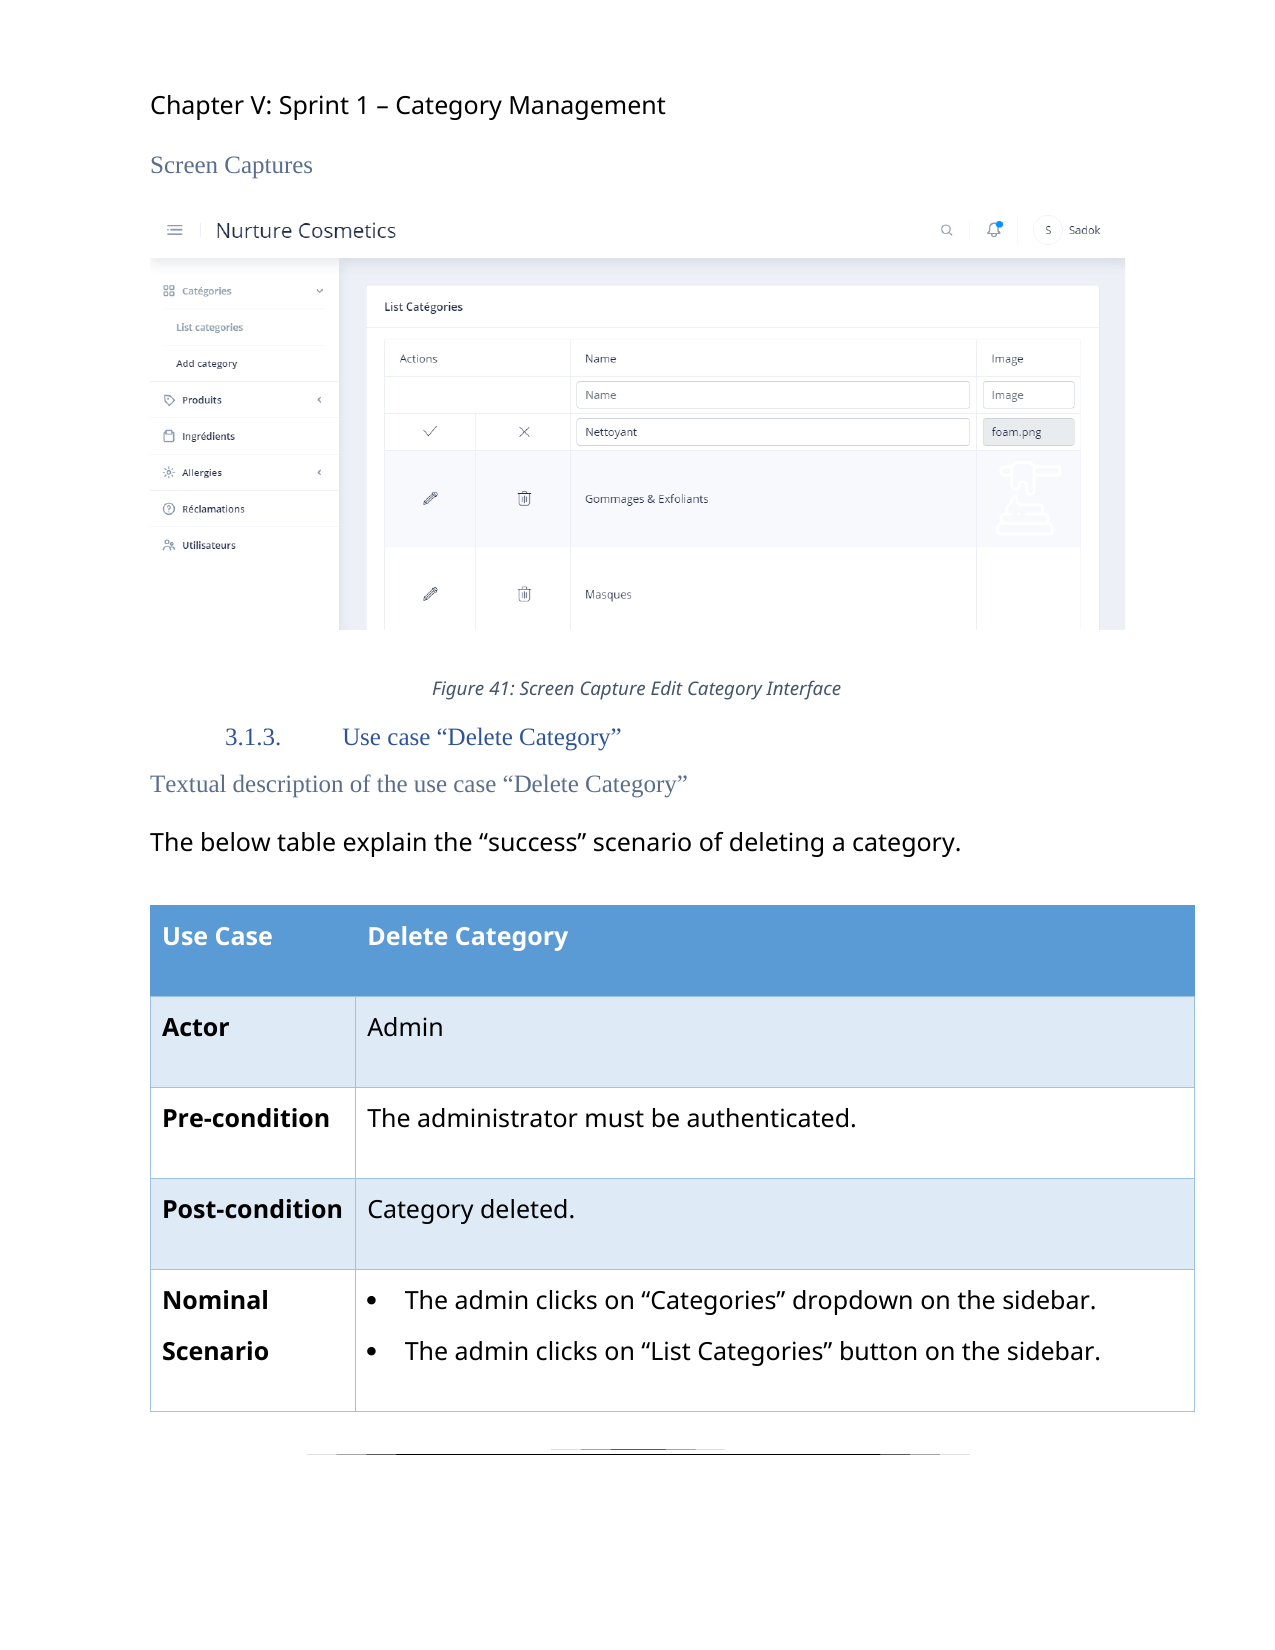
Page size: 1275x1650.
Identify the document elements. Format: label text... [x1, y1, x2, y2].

table_cell Admin [356, 997, 1194, 1087]
text The below table explain the “success” scenario of deleting a category. [150, 824, 1125, 859]
text Figure 41: Screen Capture Edit Category Interface [150, 675, 1125, 701]
subtitle Textual description of the use case “Delete Category” [150, 769, 1125, 798]
table_cell Actor [151, 997, 355, 1087]
picture [150, 205, 1125, 630]
table_cell Post-condition [151, 1179, 355, 1269]
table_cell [356, 1270, 1194, 1411]
table_cell The administrator must be authenticated. [356, 1088, 1194, 1178]
table_header Delete Category [356, 906, 1194, 996]
table_cell Category deleted. [356, 1179, 1194, 1269]
subtitle Screen Captures [150, 150, 1125, 179]
table_cell Pre-condition [151, 1088, 355, 1178]
subtitle Use case “Delete Category” [225, 722, 1125, 750]
table_cell Nominal Scenario [151, 1270, 355, 1411]
table_header Use Case [151, 906, 355, 996]
